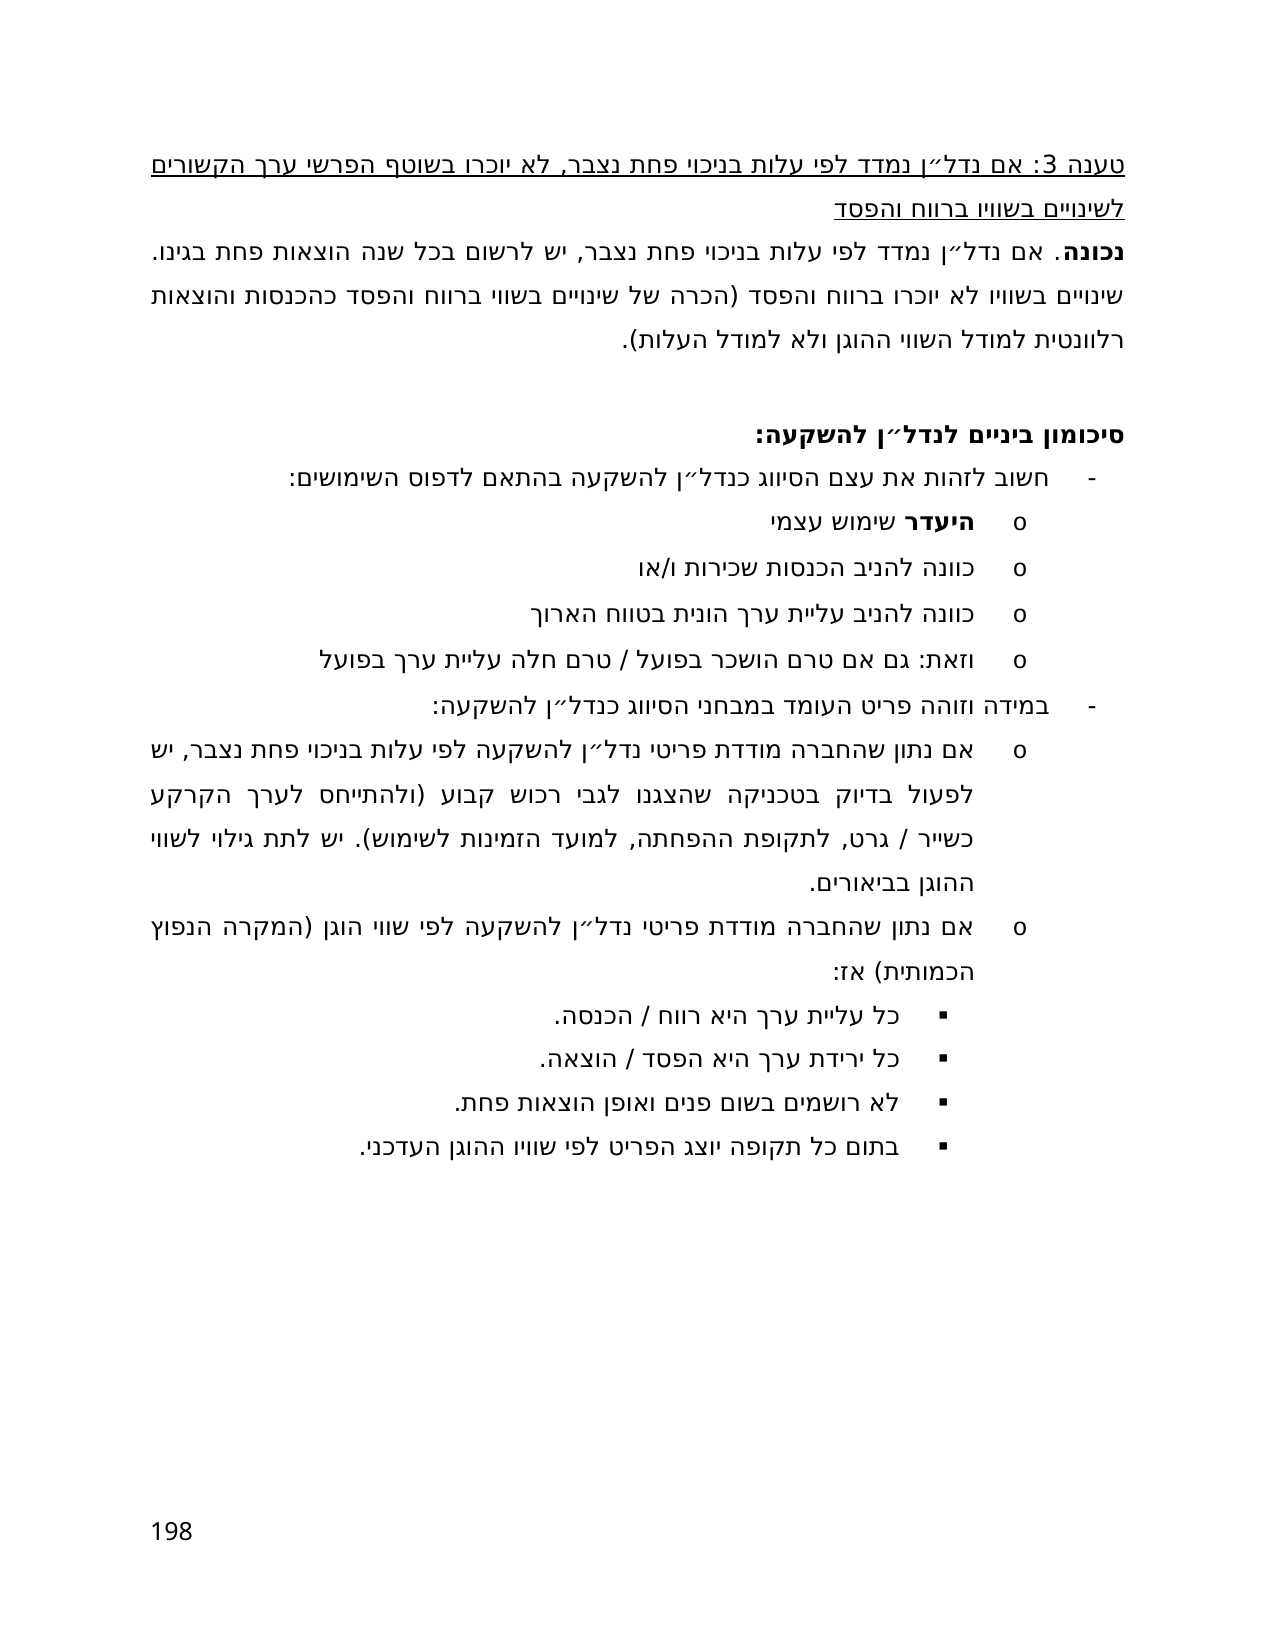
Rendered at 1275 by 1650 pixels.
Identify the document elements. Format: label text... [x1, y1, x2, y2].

list היעדר שימוש עצמי [150, 507, 1012, 538]
text נכונה. אם נדל״ן נמדד לפי עלות בניכוי פחת נצבר, יש לרשום בכל שנה הוצאות פחת בגינו. שינויים בשוויו לא יוכרו ברווח והפסד (הכרה של שינויים בשווי ברווח והפסד כהכנסות והוצאות רלוונטית למודל השווי ההוגן ולא למודל העלות). [150, 237, 1125, 354]
text טענה 3: אם נדל״ן נמדד לפי עלות בניכוי פחת נצבר, לא יוכרו בשוטף הפרשי ערך הקשורים לשינויים בשוויו ברווח והפסד [150, 150, 1125, 175]
list כוונה להניב הכנסות שכירות ו/או [150, 553, 1012, 584]
text סיכומון ביניים לנדל״ן להשקעה: [150, 420, 1125, 449]
text טענה 3: אם נדל״ן נמדד לפי עלות בניכוי פחת נצבר, לא יוכרו בשוטף הפרשי ערך הקשורים לשינויים בשוויו ברווח והפסד [150, 176, 1125, 223]
list כל עליית ערך היא רווח / הכנסה. [150, 1001, 937, 1030]
list כל ירידת ערך היא הפסד / הוצאה. [150, 1044, 937, 1074]
list לא רושמים בשום פנים ואופן הוצאות פחת. [150, 1088, 937, 1117]
list במידה וזוהה פריט העומד במבחני הסיווג כנדל״ן להשקעה: [150, 691, 1087, 721]
list אם נתון שהחברה מודדת פריטי נדל״ן להשקעה לפי עלות בניכוי פחת נצבר, יש לפעול בדיוק בטכניקה שהצגנו לגבי רכוש קבוע (ולהתייחס לערך הקרקע כשייר / גרט, לתקופת ההפחתה, למועד הזמינות לשימוש). יש לתת גילוי לשווי ההוגן בביאורים. [150, 735, 1012, 897]
list בתום כל תקופה יוצג הפריט לפי שוויו ההוגן העדכני. [150, 1132, 937, 1161]
list חשוב לזהות את עצם הסיווג כנדל״ן להשקעה בהתאם לדפוס השימושים: [150, 463, 1087, 493]
list אם נתון שהחברה מודדת פריטי נדל״ן להשקעה לפי שווי הוגן (המקרה הנפוץ הכמותית) אז: [150, 912, 1012, 986]
list וזאת: גם אם טרם הושכר בפועל / טרם חלה עליית ערך בפועל [150, 645, 1012, 676]
list כוונה להניב עליית ערך הונית בטווח הארוך [150, 599, 1012, 630]
